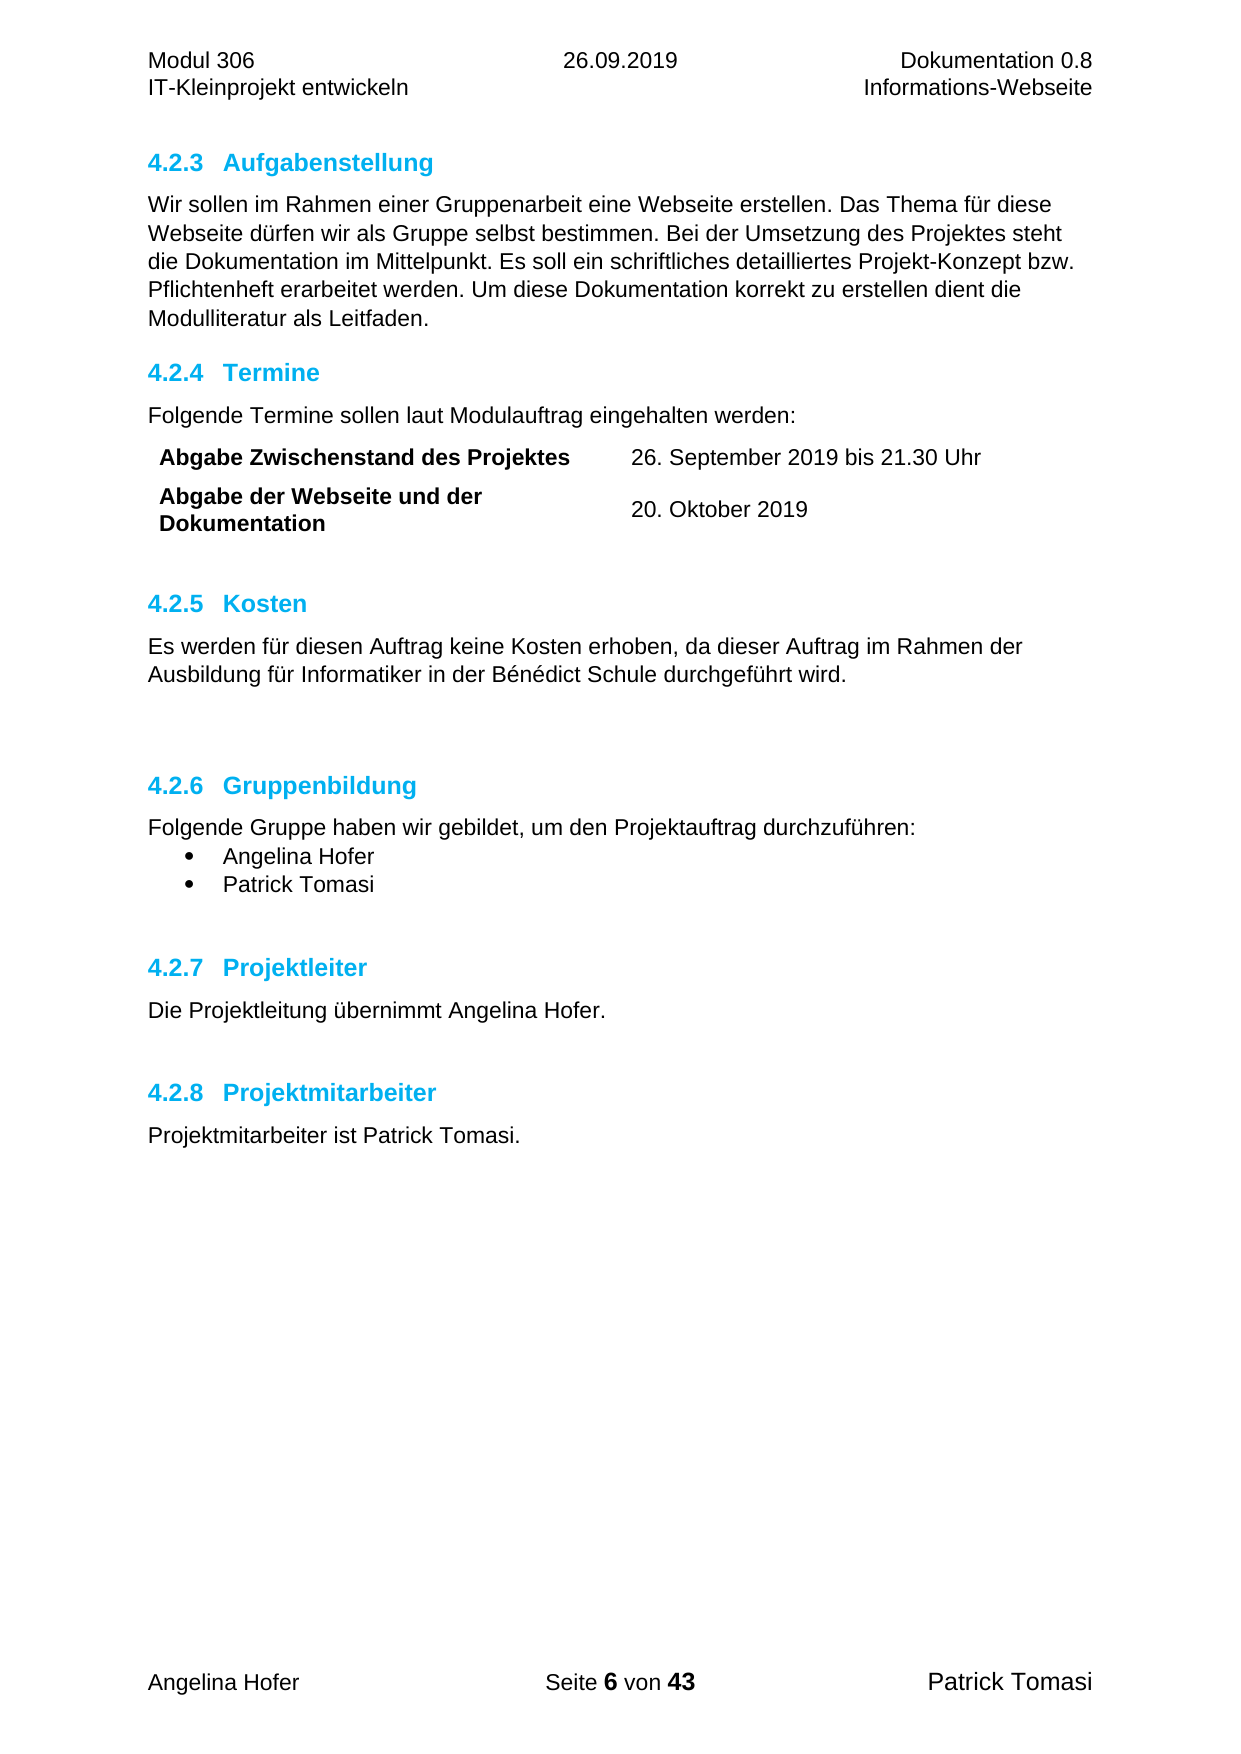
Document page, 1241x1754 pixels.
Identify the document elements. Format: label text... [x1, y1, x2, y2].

table_header Abgabe Zwischenstand des Projektes [148, 430, 619, 483]
subtitle Projektleiter [148, 953, 1093, 982]
subtitle Aufgabenstellung [148, 148, 1093, 176]
text Folgende Termine sollen laut Modulauftrag eingehalten werden: [148, 402, 1093, 428]
table_header 26. September 2019 bis 21.30 Uhr [620, 430, 1092, 483]
list Patrick Tomasi [185, 871, 1093, 897]
table_cell 20. Oktober 2019 [620, 483, 1092, 536]
subtitle Kosten [148, 589, 1093, 618]
subtitle Projektmitarbeiter [148, 1078, 1093, 1107]
text Folgende Gruppe haben wir gebildet, um den Projektauftrag durchzuführen: [148, 814, 1093, 841]
subtitle Gruppenbildung [148, 771, 1093, 799]
text Projektmitarbeiter ist Patrick Tomasi. [148, 1122, 1093, 1148]
table_cell Abgabe der Webseite und der Dokumentation [148, 483, 619, 536]
text Wir sollen im Rahmen einer Gruppenarbeit eine Webseite erstellen. Das Thema für diese Webseite dürfen wir als Gruppe selbst bestimmen. Bei der Umsetzung des Projektes steht die Dokumentation im Mittelpunkt. Es soll ein schriftliches detailliertes Projekt-Konzept bzw. Pflichtenheft erarbeitet werden. Um diese Dokumentation korrekt zu erstellen dient die Modulliteratur als Leitfaden. [148, 191, 1093, 331]
text Es werden für diesen Auftrag keine Kosten erhoben, da dieser Auftrag im Rahmen der Ausbildung für Informatiker in der Bénédict Schule durchgeführt wird. [148, 633, 1093, 688]
subtitle Termine [148, 358, 1093, 387]
text Die Projektleitung übernimmt Angelina Hofer. [148, 997, 1093, 1023]
list Angelina Hofer [185, 843, 1093, 869]
